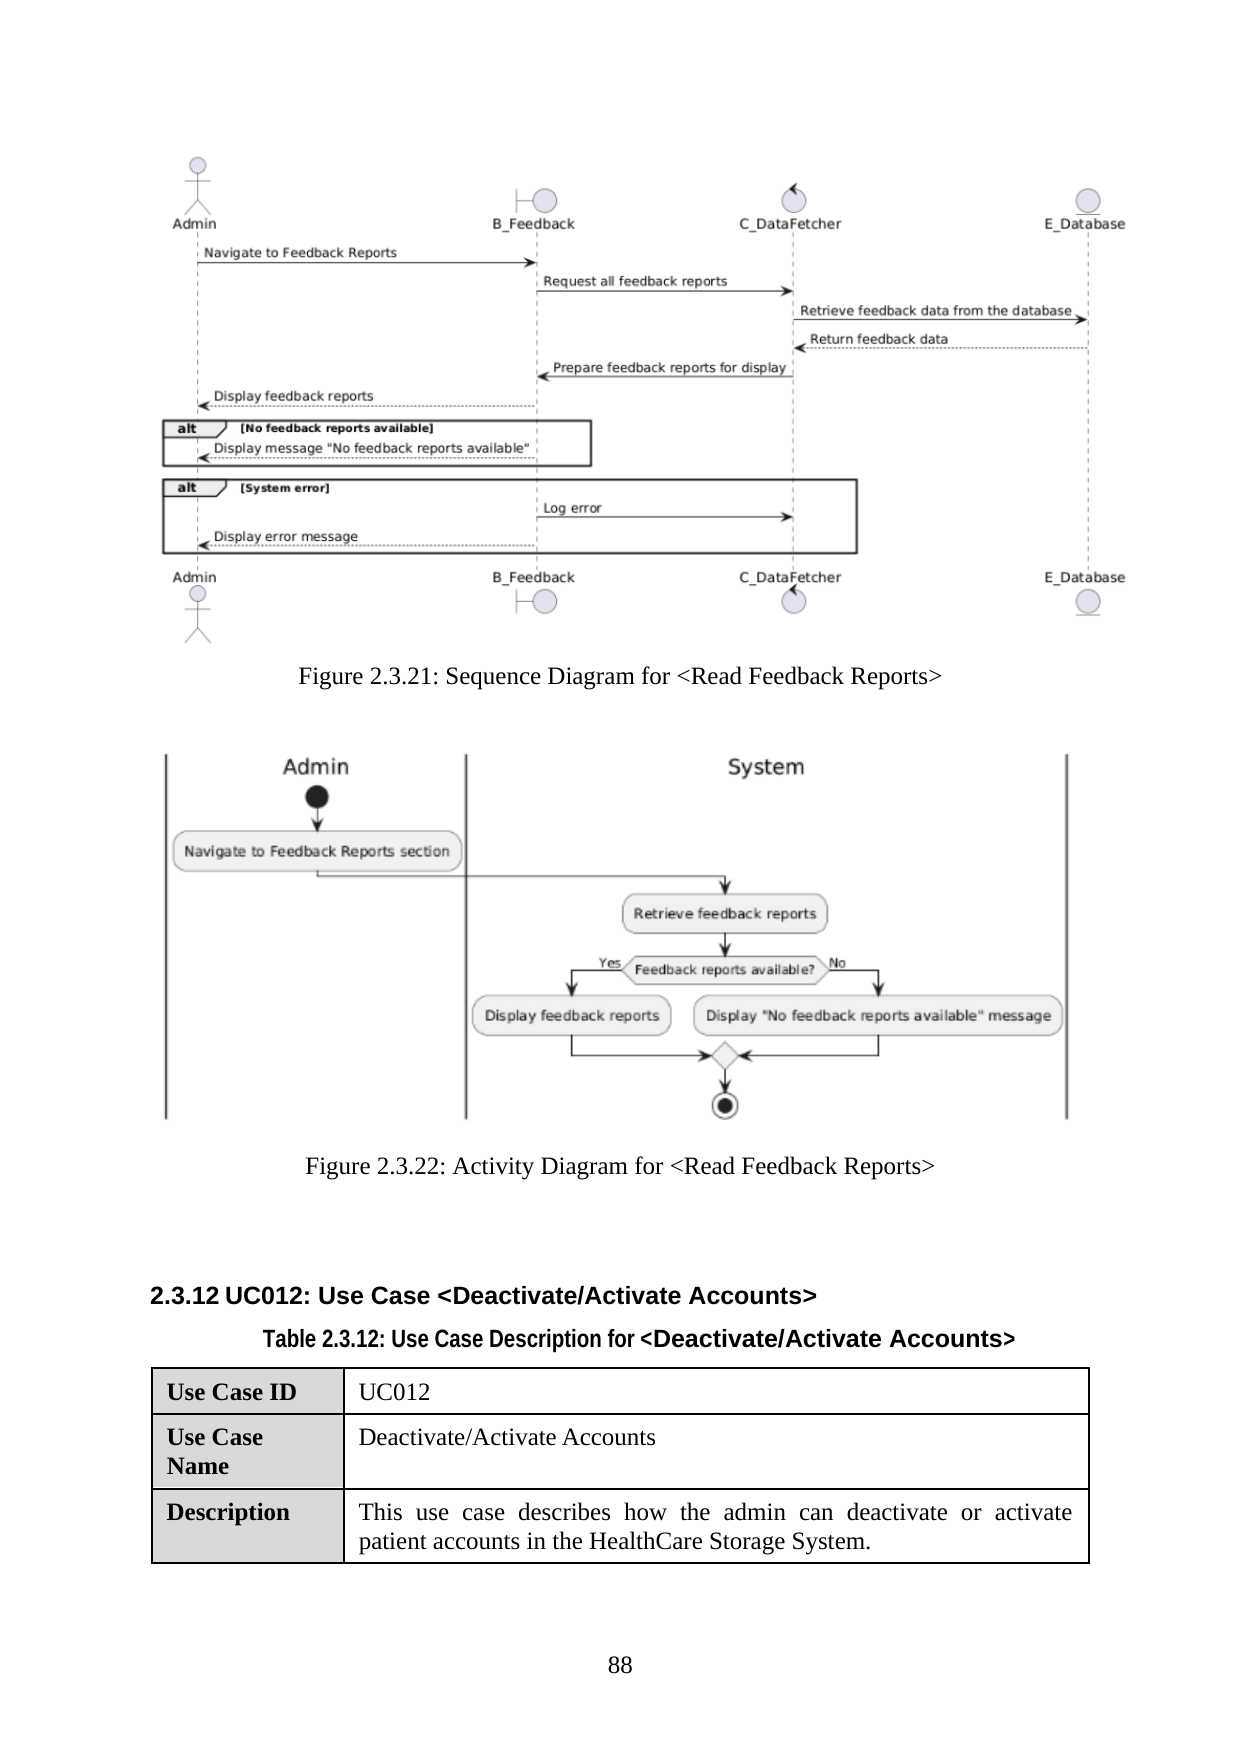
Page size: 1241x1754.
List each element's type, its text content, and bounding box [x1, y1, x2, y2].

table_cell Deactivate/Activate Accounts [345, 1415, 1088, 1487]
text Figure 2.3.21: Sequence Diagram for <Read Feedback Reports> [150, 661, 1090, 690]
text Figure 2.3.22: Activity Diagram for <Read Feedback Reports> [150, 1151, 1090, 1180]
table_cell This use case describes how the admin can deactivate or activate patient accounts in the HealthCare Storage System. [345, 1490, 1088, 1562]
table_cell Description [153, 1490, 343, 1562]
table_header Use Case ID [153, 1369, 343, 1413]
picture [150, 733, 1090, 1137]
list UC012: Use Case <Deactivate/Activate Accounts> [150, 1281, 1090, 1309]
table_cell Use Case Name [153, 1415, 343, 1487]
text Table 2.3.12: Use Case Description for <Deactivate/Activate Accounts> [187, 1324, 1090, 1353]
table_header UC012 [345, 1369, 1088, 1413]
picture [150, 150, 1135, 647]
